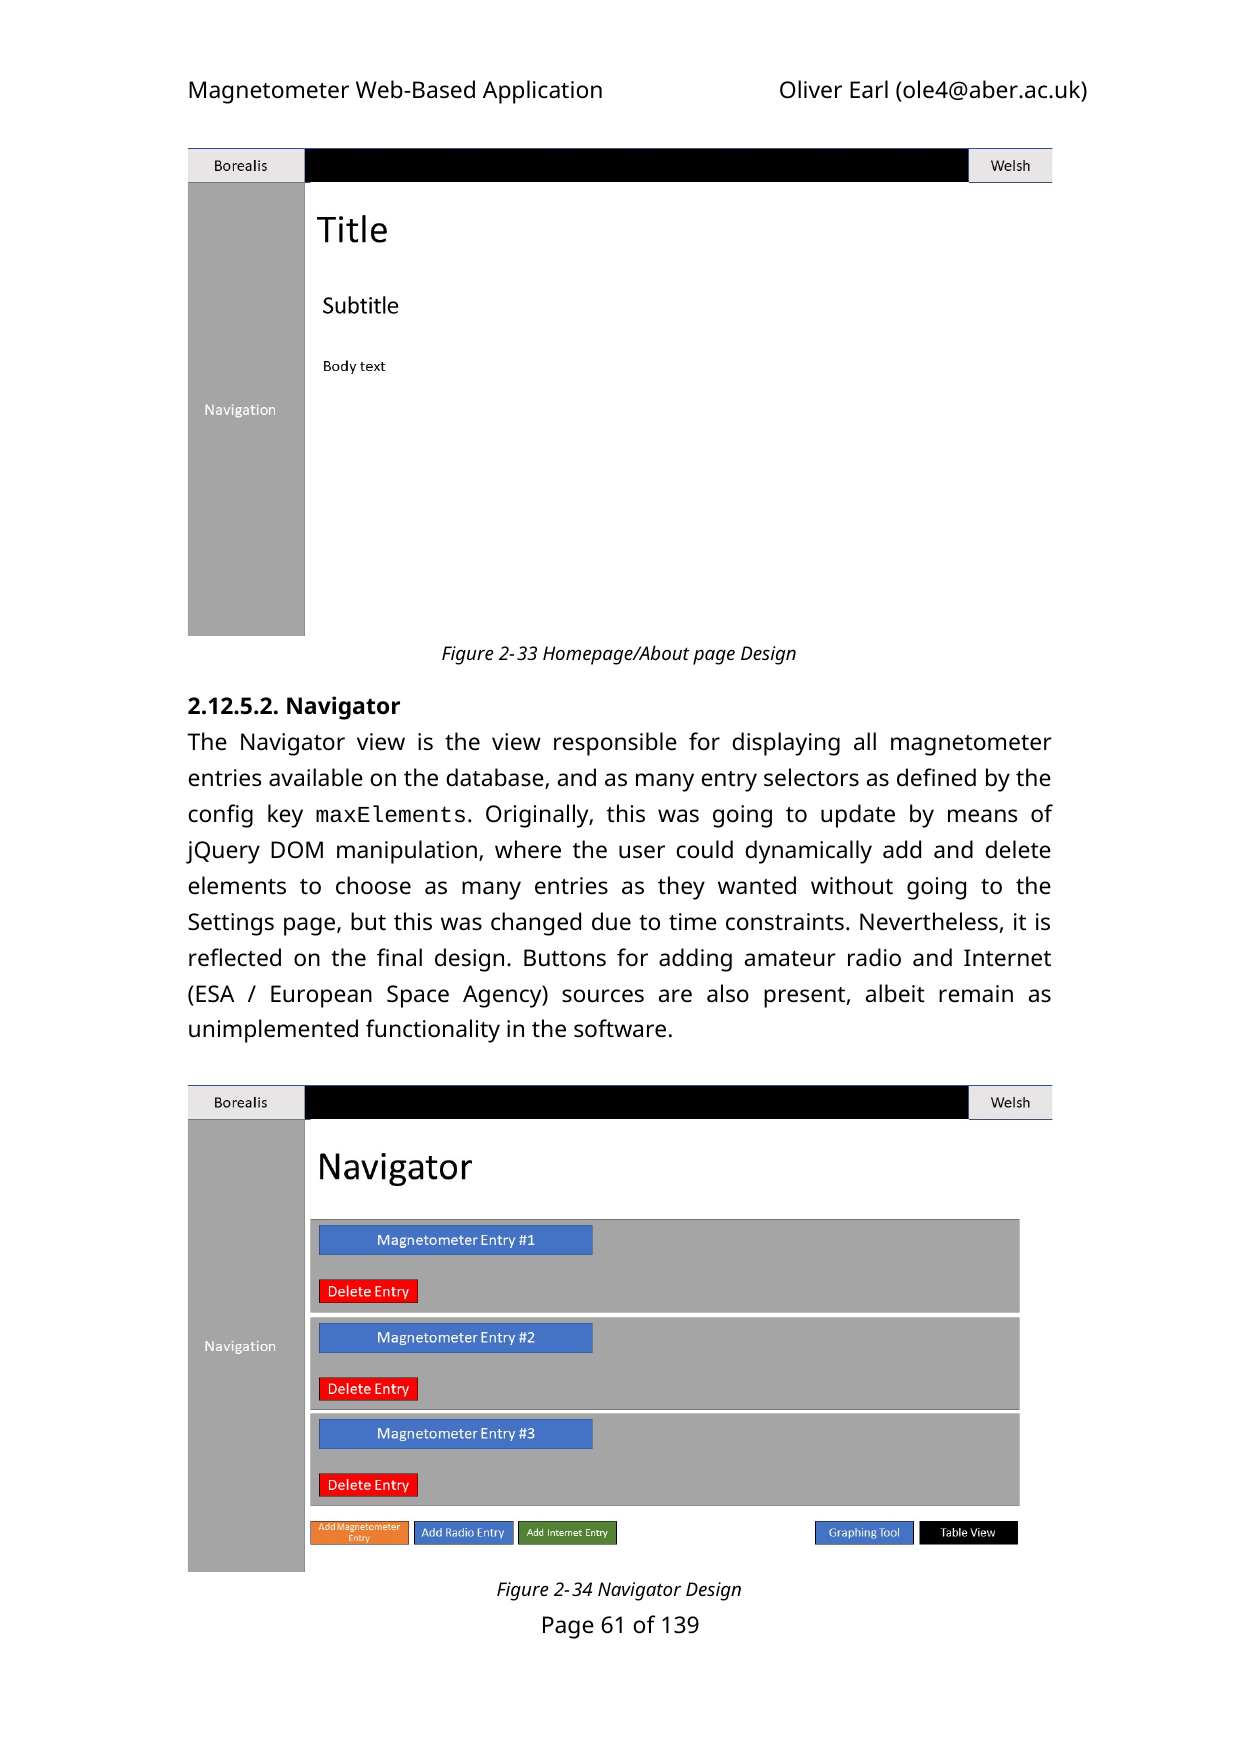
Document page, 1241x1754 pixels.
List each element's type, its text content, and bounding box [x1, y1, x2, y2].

picture [187, 148, 1053, 636]
picture [187, 1085, 1053, 1572]
subtitle Navigator [187, 690, 1053, 721]
text The Navigator view is the view responsible for displaying all magnetometer entries available on the database, and as many entry selectors as defined by the config key maxElements. Originally, this was going to update by means of jQuery DOM manipulation, where the user could dynamically add and delete elements to choose as many entries as they wanted without going to the Settings page, but this was changed due to time constraints. Nevertheless, it is reflected on the final design. Buttons for adding amateur radio and Internet (ESA / European Space Agency) sources are also present, albeit remain as unimplemented functionality in the software. [187, 726, 1053, 1045]
